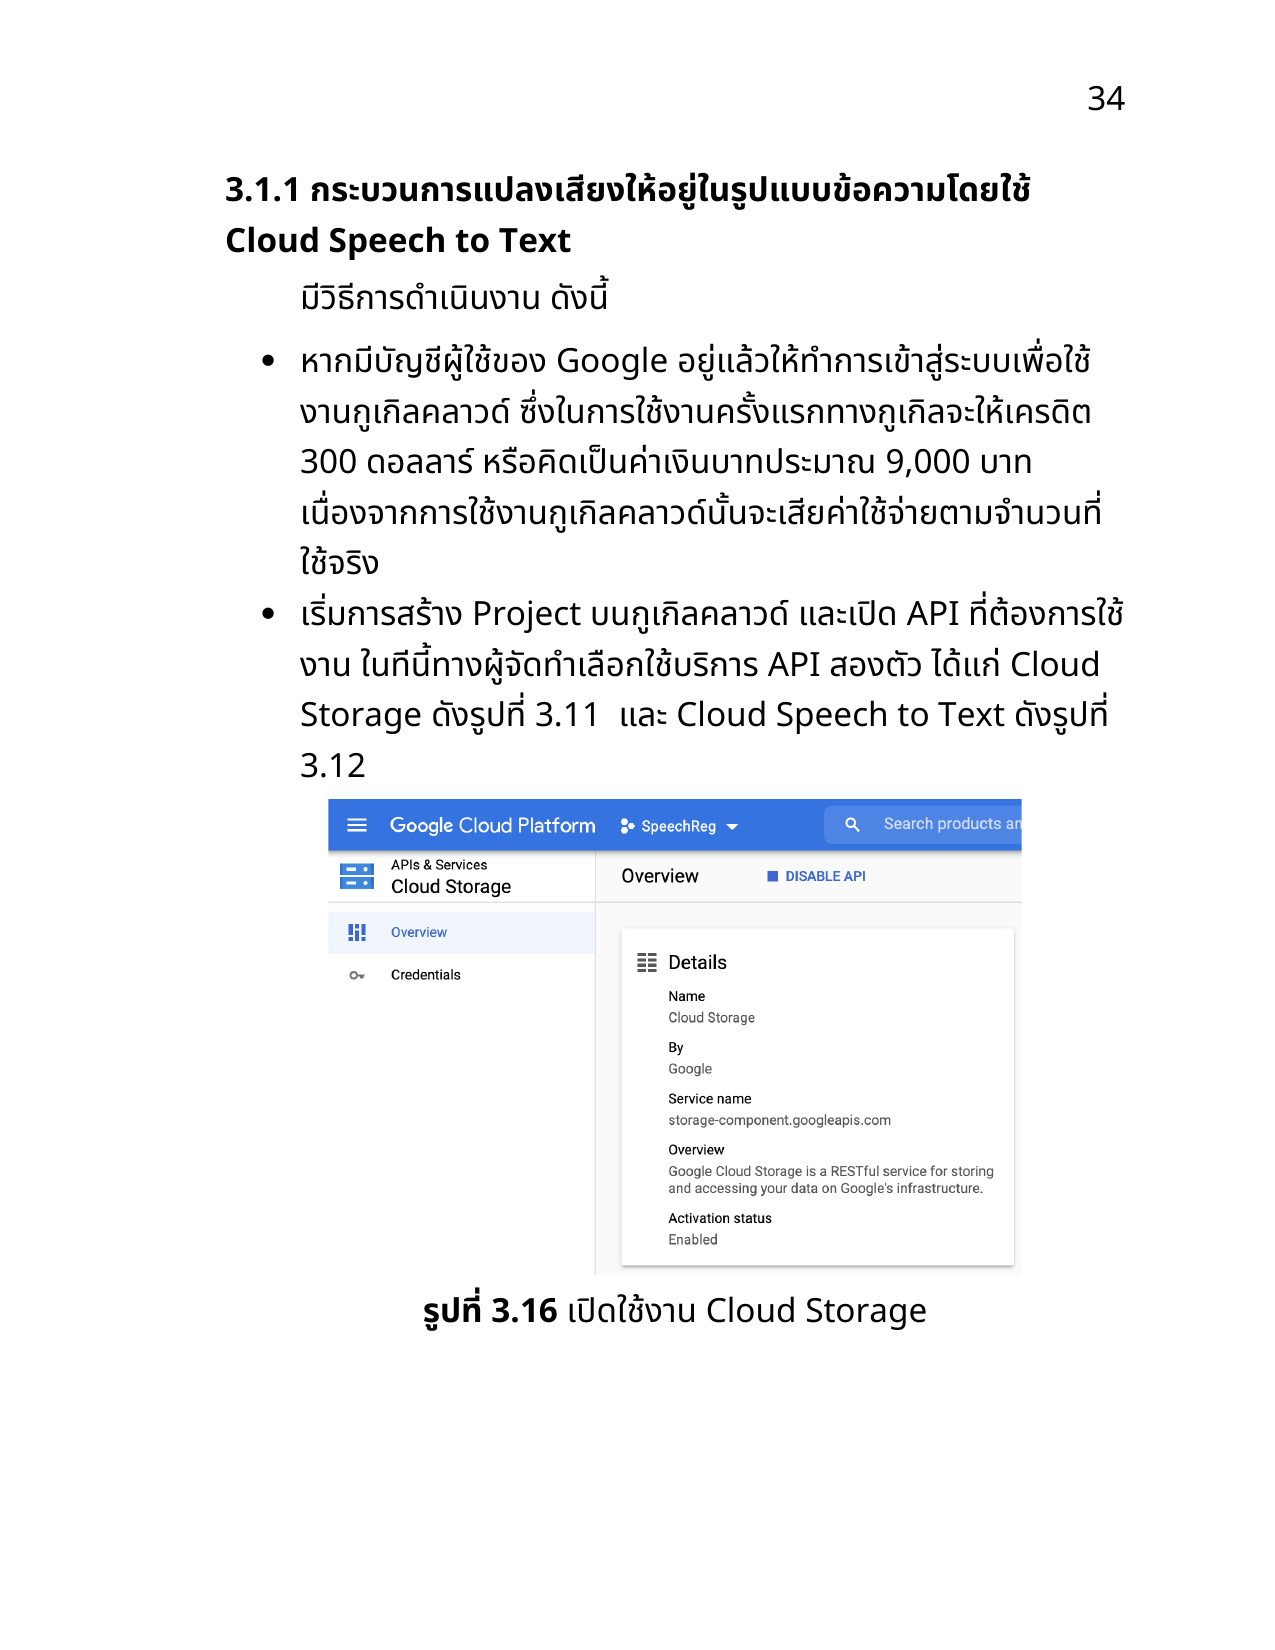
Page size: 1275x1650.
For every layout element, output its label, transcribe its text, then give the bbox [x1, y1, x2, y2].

list เริ่มการสร้าง Project บนกูเกิลคลาวด์ และเปิด API ที่ต้องการใช้งาน ในทีนี้ทางผู้จัดทำเลือกใช้บริการ API สองตัว ได้แก่ Cloud Storage ดังรูปที่ 3.11 และ Cloud Speech to Text ดังรูปที่ 3.12 [262, 590, 1125, 787]
text มีวิธีการดำเนินงาน ดังนี้ [225, 274, 1125, 325]
list หากมีบัญชีผู้ใช้ของ Google อยู่แล้วให้ทำการเข้าสู่ระบบเพื่อใช้งานกูเกิลคลาวด์ ซึ่งในการใช้งานครั้งแรกทางกูเกิลจะให้เครดิต 300 ดอลลาร์ หรือคิดเป็นค่าเงินบาทประมาณ 9,000 บาท เนื่องจากการใช้งานกูเกิลคลาวด์นั้นจะเสียค่าใช้จ่ายตามจำนวนที่ใช้จริง [262, 337, 1125, 590]
picture [328, 799, 1022, 1275]
subtitle กระบวนการแปลงเสียงให้อยู่ในรูปแบบข้อความโดยใช้ Cloud Speech to Text [225, 166, 1125, 262]
